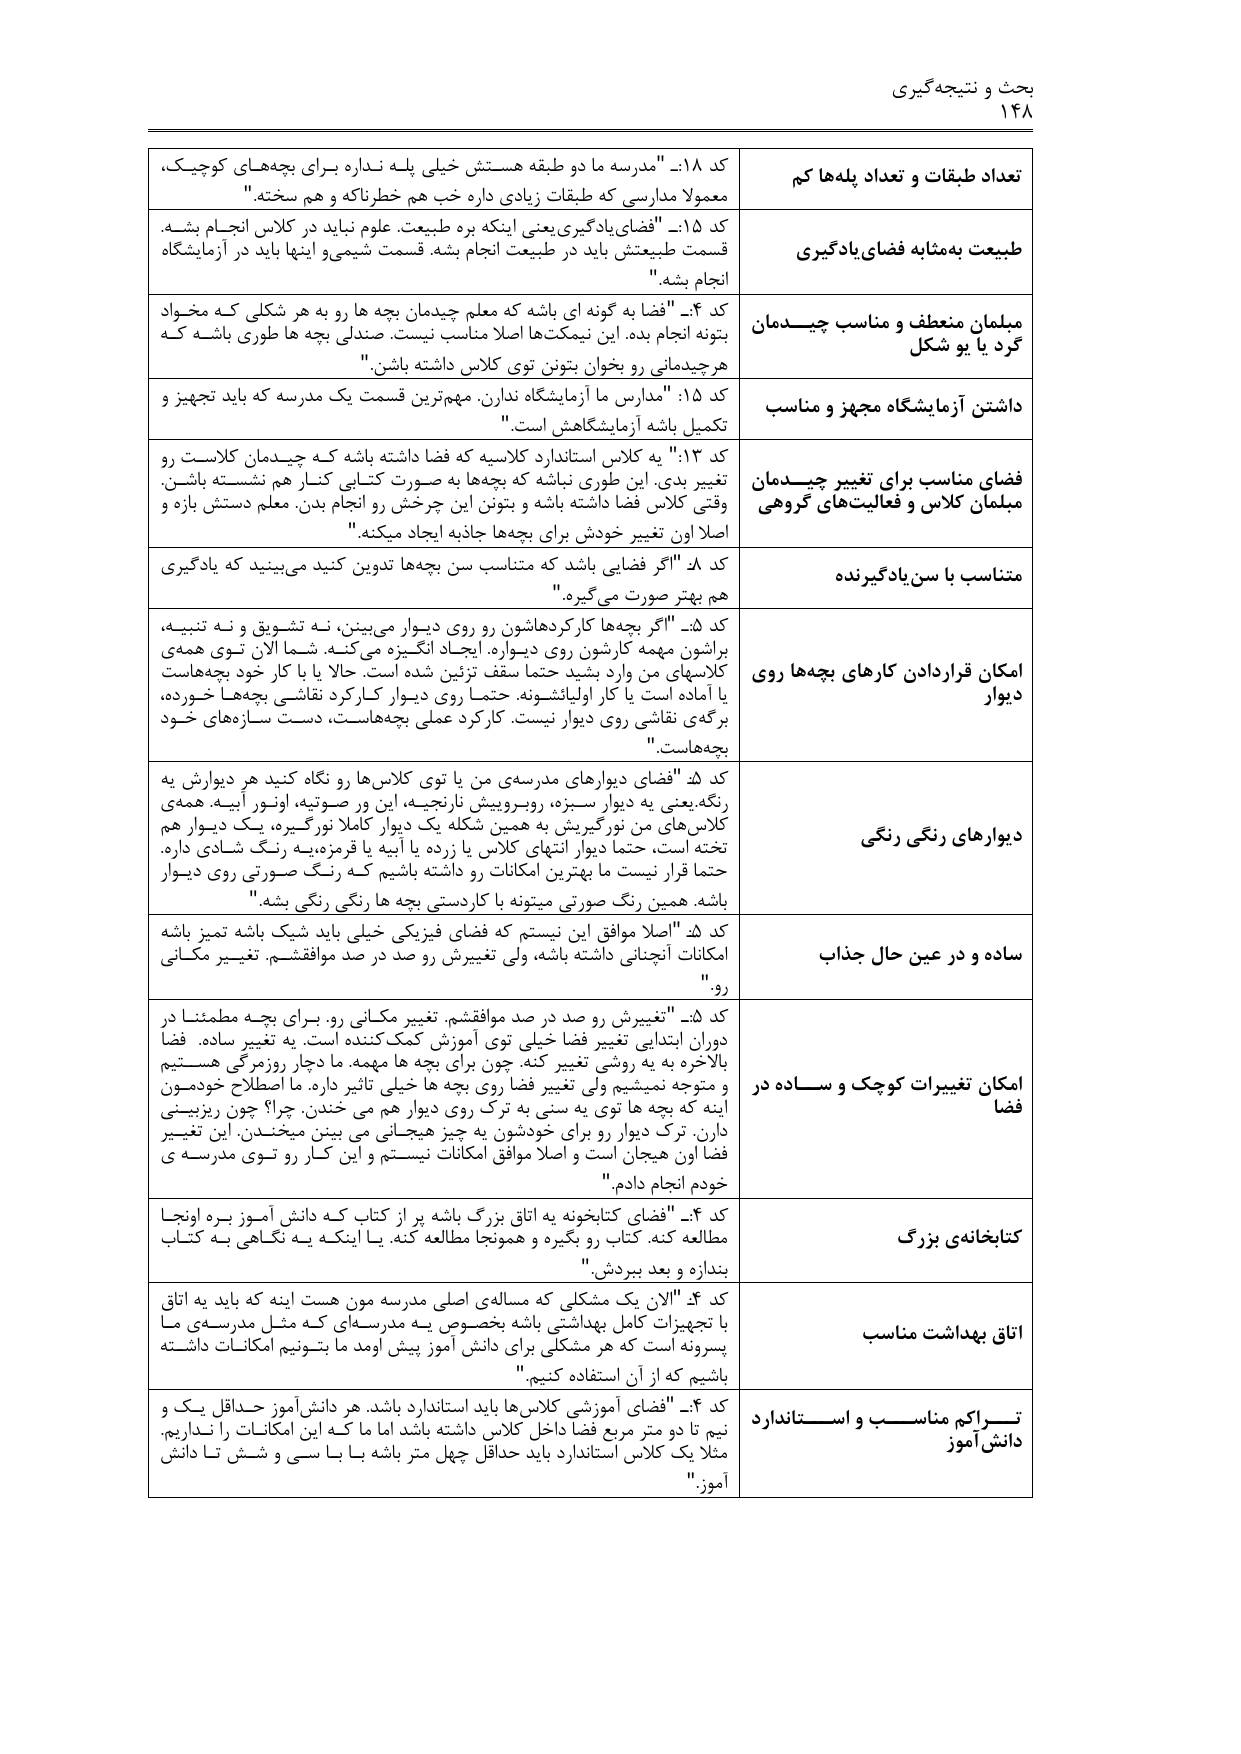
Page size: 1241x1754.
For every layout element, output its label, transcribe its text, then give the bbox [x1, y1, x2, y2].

table_cell کد 8: "اگر فضایی باشد که متناسب سن بچه‌ها تدوین کنید می‌بینید که ‌یادگیری هم بهتر صورت می‌گیره." [149, 548, 739, 608]
table_cell امکان تغییرات کوچک و ساده در فضا [740, 1000, 1032, 1198]
table_cell کد 4: "فضای آموزشی کلاس‌ها باید استاندارد باشد. هر دانش‌آموز حداقل یک و نیم تا دو متر مربع فضا داخل کلاس داشته باشد اما ما که این امکانات را نداریم. مثلا یک کلاس استاندارد باید حداقل چهل متر باشه با با سی و شش تا دانش آموز." [149, 1390, 739, 1497]
table_cell امکان قراردادن کارهای بچه‌ها روی دیوار [740, 609, 1032, 761]
table_cell تراکم مناسب و استاندارد دانش‌آموز [740, 1390, 1032, 1497]
table_cell ساده و در عین حال جذاب [740, 915, 1032, 999]
table_cell کد 15: "مدارس ما آزمایشگاه ندارن. مهم‌ترین قسمت ‌یک مدرسه که باید تجهیز و تکمیل باشه آزمایشگاهش است." [149, 379, 739, 439]
table_cell کد 5: "اصلا موافق این نیستم که فضای فیزیکی خیلی باید شیک باشه تمیز باشه امکانات آنچنانی داشته باشه، ولی تغییرش رو صد در صد موافقشم. تغییر مکانی رو." [149, 915, 739, 999]
table_cell متناسب با سن‌یادگیرنده [740, 548, 1032, 608]
table_cell کد 4: "فضا به گونه ای باشه که معلم چیدمان بچه ها رو به هر شکلی که مخواد بتونه انجام بده. این نیمکت‌ها اصلا مناسب نیست. صندلی بچه ها طوری باشه که هرچیدمانی رو بخوان بتونن توی کلاس داشته باشن." [149, 295, 739, 378]
table_cell کد 5: "تغییرش رو صد در صد موافقشم. تغییر مکانی رو. برای بچه مطمئنا در دوران ابتدایی تغییر فضا خیلی توی آموزش کمک‌کننده است. یه تغییر ساده. فضا بالاخره به یه روشی تغییر کنه. چون برای بچه ها مهمه. ما دچار روزمرگی هستیم و متوجه نمی‎شیم ولی تغییر فضا روی بچه ها خیلی تاثیر داره. ما اصطلاح خودمون اینه که بچه ها توی یه سنی به ترک روی دیوار هم می خندن. چرا؟ چون ریزبینی دارن. ترک دیوار رو برای خودشون یه چیز هیجانی می بینن میخندن. این تغییر فضا اون هیجان است و اصلا موافق امکانات نیستم و این کار رو توی مدرسه ی خودم انجام دادم." [149, 1000, 739, 1198]
table_cell کد 5: "اگر بچه‌ها کارکردهاشون رو روی دیوار می‌بینن، نه تشویق و نه تنبیه، براشون مهمه کارشون روی دیواره. ایجاد انگیزه می‌کنه. شما الان توی همه‌ی کلاسهای من وارد بشید حتما سقف تزئین شده است. حالا‌ یا با کار خود بچه‌هاست‌ یا آماده است ‌یا کار اولیائشونه. حتما روی دیوار کارکرد نقاشی بچه‌ها خورده، برگه‌ی نقاشی روی دیوار نیست. کارکرد عملی بچه‌هاست، دست سازه‌های خود بچه‌هاست." [149, 609, 739, 761]
table_cell داشتن آزمایشگاه مجهز و مناسب [740, 379, 1032, 439]
table_cell کد 13:" ‌یه کلاس استاندارد کلاسیه که فضا داشته باشه که چیدمان کلاست رو تغییر بدی. این طوری نباشه که بچه‌ها به صورت کتابی کنار هم نشسته باشن. وقتی کلاس فضا داشته باشه و بتونن این چرخش رو انجام بدن. معلم دستش بازه و اصلا اون تغییر خودش برای بچه‌ها جاذبه ایجاد میکنه." [149, 440, 739, 547]
table_cell اتاق بهداشت مناسب [740, 1283, 1032, 1389]
table_cell کد 4: "فضای کتابخونه یه اتاق بزرگ باشه پر از کتاب که دانش آموز بره اونجا مطالعه کنه. کتاب رو بگیره و همونجا مطالعه کنه. یا اینکه یه نگاهی به کتاب بندازه و بعد ببردش." [149, 1199, 739, 1282]
table_cell فضای مناسب برای تغییر چیدمان مبلمان کلاس و فعالیت‌های گروهی [740, 440, 1032, 547]
table_cell کد 4: "الان یک مشکلی که مساله‌ی اصلی مدرسه مون هست اینه که باید یه اتاق با تجهیزات کامل بهداشتی باشه بخصوص یه مدرسه‌ای که مثل مدرسه‌ی ما پسرونه است که هر مشکلی برای دانش آموز پیش اومد ما بتونیم امکانات داشته باشیم که از آن استفاده کنیم." [149, 1283, 739, 1389]
table_cell کتابخانه‌ی بزرگ [740, 1199, 1032, 1282]
table_cell دیوارهای رنگی رنگی [740, 762, 1032, 914]
table_cell مبلمان منعطف و مناسب چیدمان‌ گرد یا یو شکل [740, 295, 1032, 378]
table_cell تعداد طبقات و تعداد پله‌ها کم [740, 149, 1032, 209]
table_cell کد 15: "فضای‌یادگیری‌یعنی اینکه بره طبیعت. علوم نباید در کلاس انجام بشه. قسمت طبیعتش باید در طبیعت انجام بشه. قسمت شیمی‌و اینها باید در آزمایشگاه انجام بشه." [149, 210, 739, 293]
table_cell کد 18: "مدرسه ما دو طبقه هستش خیلی پله نداره برای بچه‌های کوچیک، معمولا مدارسی که طبقات زیادی داره خب هم خطرناکه و هم سخته." [149, 149, 739, 209]
table_cell طبیعت به‌مثابه فضای‌یادگیری [740, 210, 1032, 293]
table_cell کد 5: "فضای دیوارهای مدرسه‌ی من ‌یا توی کلاس‌ها رو نگاه کنید هر دیوارش ‌یه رنگه.‌یعنی ‌یه دیوار سبزه، روبروییش نارنجیه، این ور صوتیه، اونور آبیه. همه‌ی کلاس‌های من نورگیریش به همین شکله‌ یک دیوار کاملا نورگیره، ‌یک دیوار هم تخته است، حتما دیوار انتهای کلاس ‌یا زرده‌ یا آبیه ‌یا قرمزه،‌یه رنگ شادی داره. حتما قرار نیست ما بهترین امکانات رو داشته باشیم که رنگ صورتی روی دیوار باشه. همین رنگ صورتی میتونه با کاردستی بچه ها رنگی رنگی بشه." [149, 762, 739, 914]
